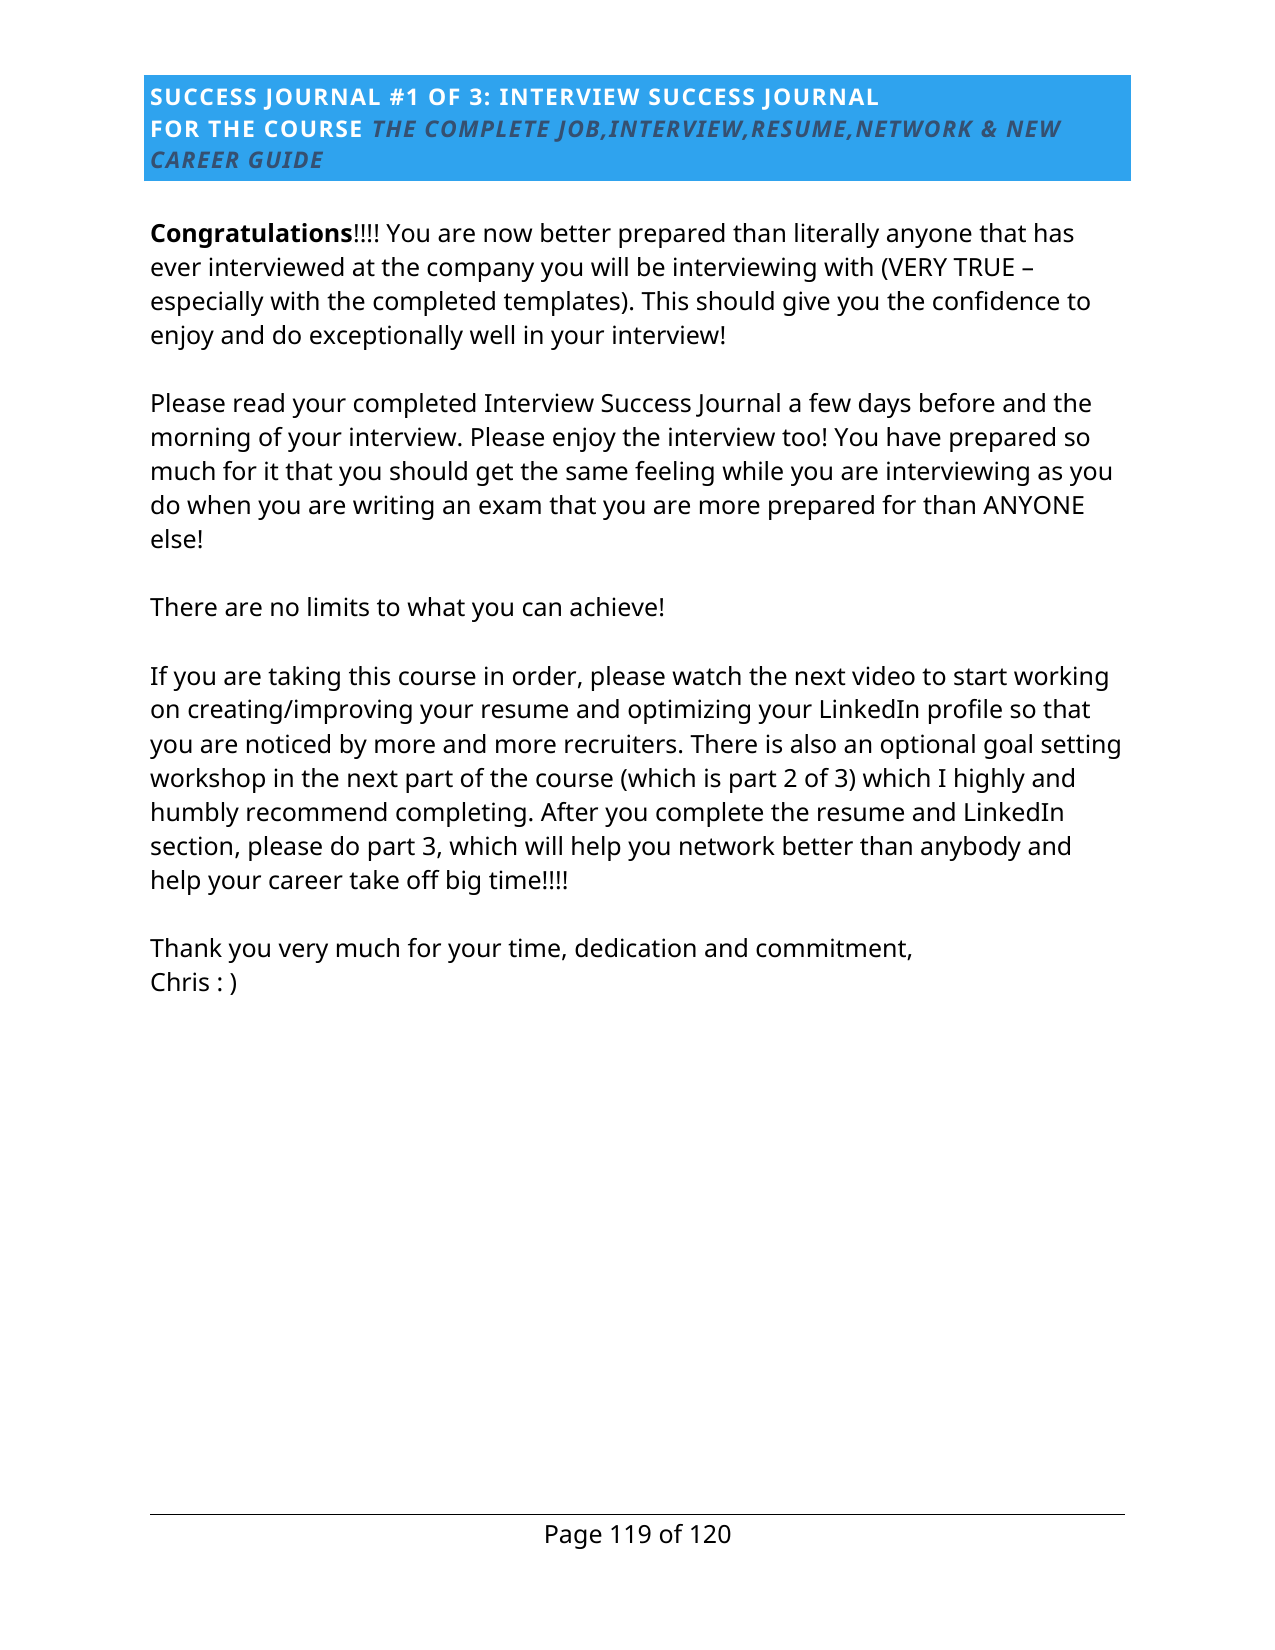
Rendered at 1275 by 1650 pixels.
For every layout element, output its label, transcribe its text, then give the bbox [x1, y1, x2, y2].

text If you are taking this course in order, please watch the next video to start working on creating/improving your resume and optimizing your LinkedIn profile so that you are noticed by more and more recruiters. There is also an optional goal setting workshop in the next part of the course (which is part 2 of 3) which I highly and humbly recommend completing. After you complete the resume and LinkedIn section, please do part 3, which will help you network better than anybody and help your career take off big time!!!! [150, 658, 1125, 897]
text There are no limits to what you can achieve! [150, 590, 1125, 624]
text Please read your completed Interview Success Journal a few days before and the morning of your interview. Please enjoy the interview too! You have prepared so much for it that you should get the same feeling while you are interviewing as you do when you are writing an exam that you are more prepared for than ANYONE else! [150, 386, 1125, 556]
text Thank you very much for your time, dedication and commitment, Chris : ) [150, 931, 1125, 999]
text Congratulations!!!! You are now better prepared than literally anyone that has ever interviewed at the company you will be interviewing with (VERY TRUE – especially with the completed templates). This should give you the confidence to enjoy and do exceptionally well in your interview! [150, 215, 1125, 352]
